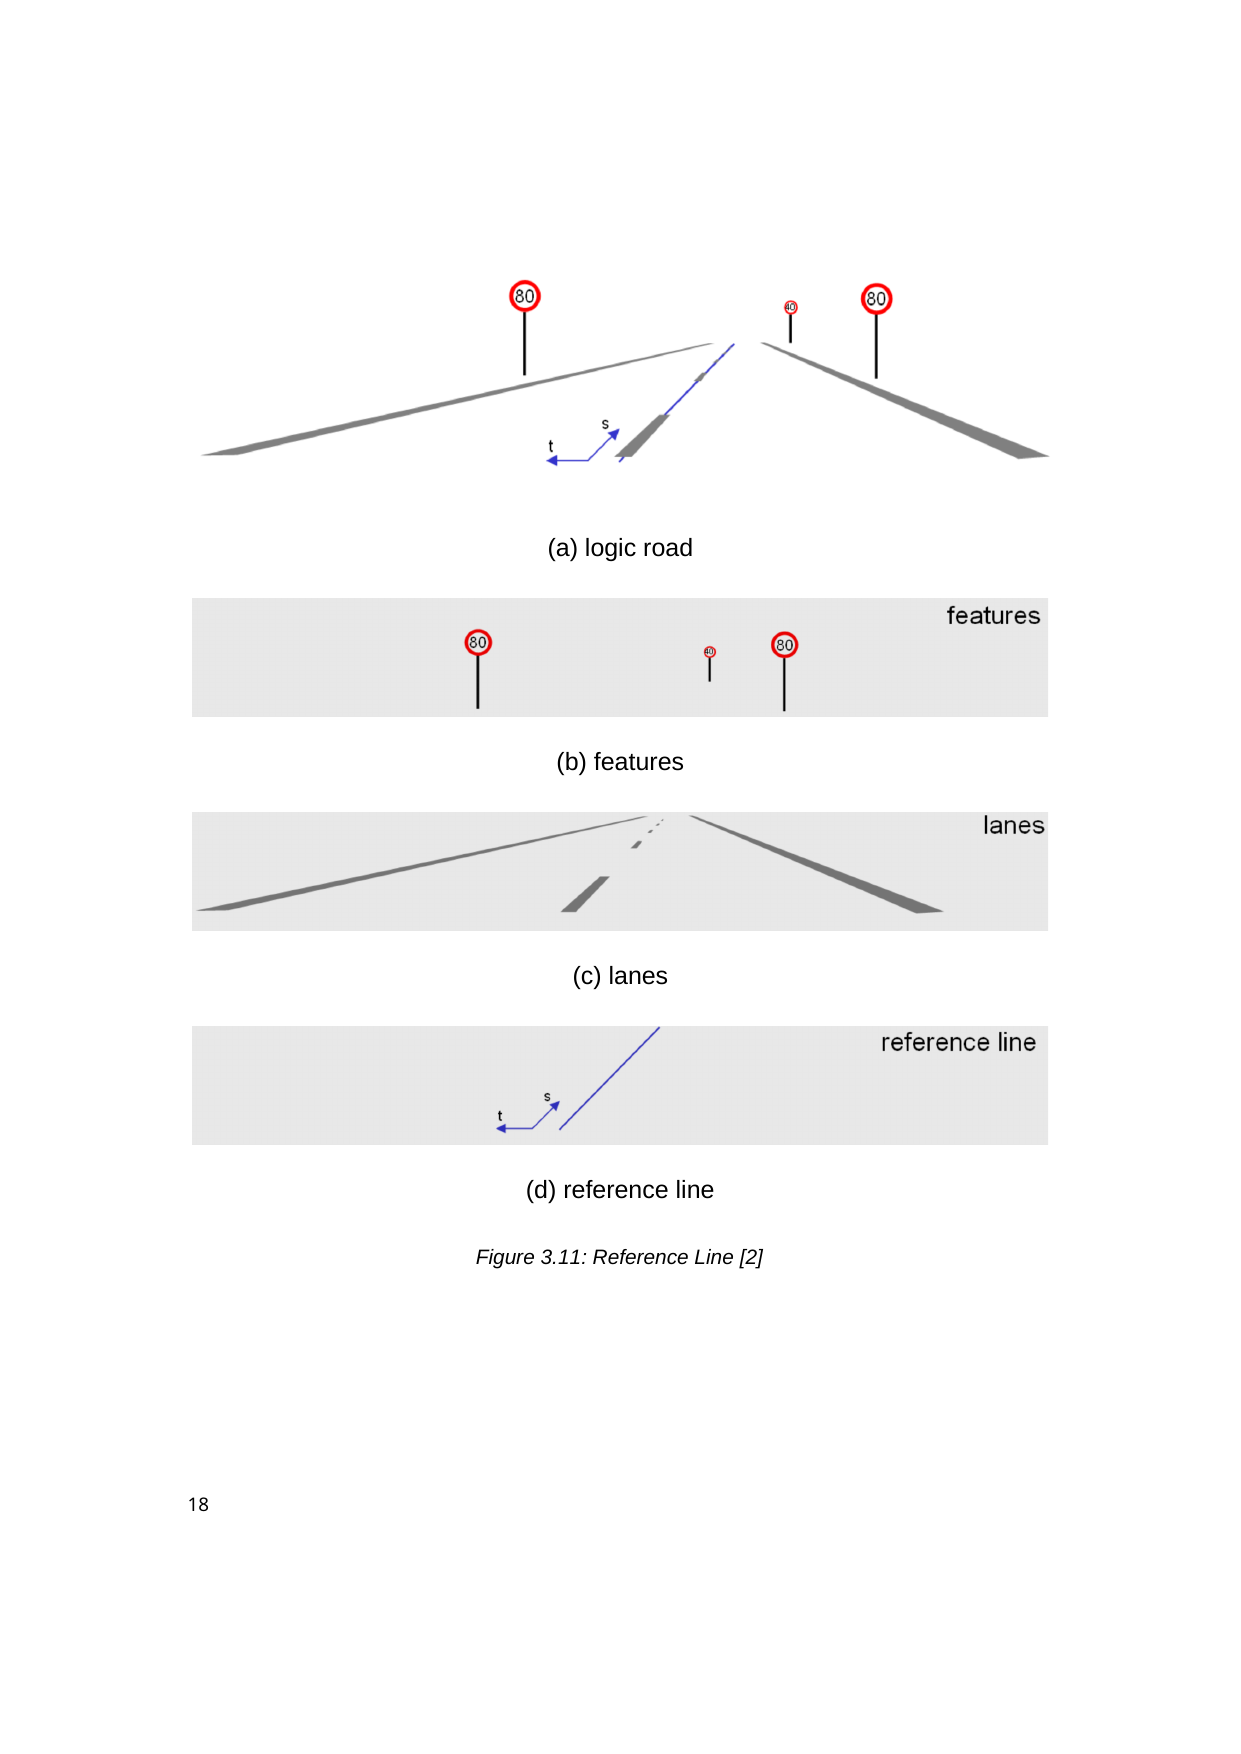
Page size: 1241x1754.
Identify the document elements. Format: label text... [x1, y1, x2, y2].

picture [198, 245, 1055, 481]
text (a) logic road [187, 531, 1053, 564]
picture [192, 812, 1049, 931]
text Figure 3.11: Reference Line [2] [187, 1241, 1053, 1273]
picture [192, 1026, 1049, 1145]
picture [192, 598, 1049, 717]
